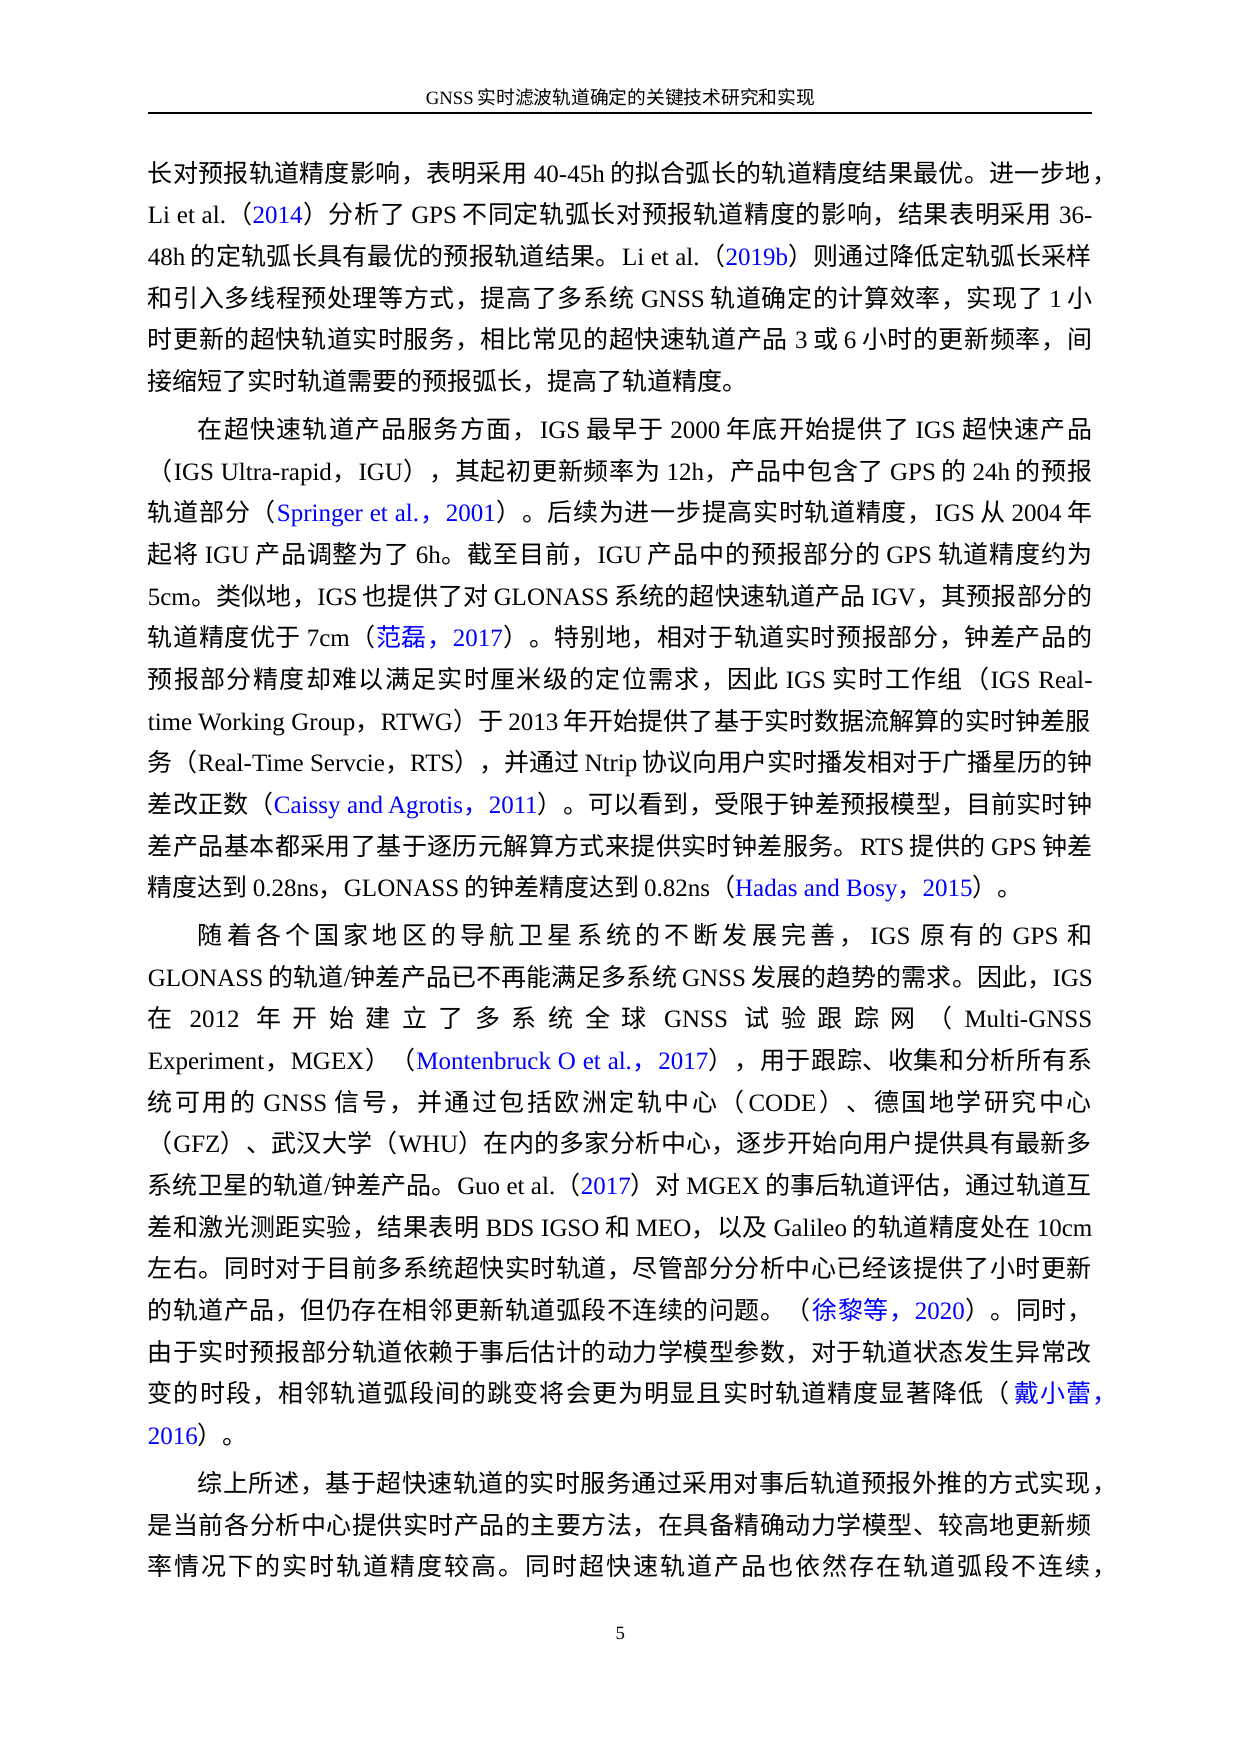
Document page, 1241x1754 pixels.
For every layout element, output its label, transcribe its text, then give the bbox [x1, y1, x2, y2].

text 随着各个国家地区的导航卫星系统的不断发展完善，IGS原有的GPS和GLONASS的轨道/钟差产品已不再能满足多系统GNSS发展的趋势的需求。因此，IGS在2012年开始建立了多系统全球GNSS试验跟踪网（Multi-GNSS Experiment，MGEX）（Montenbruck O et al.，2017），用于跟踪、收集和分析所有系统可用的GNSS信号，并通过包括欧洲定轨中心（CODE）、德国地学研究中心（GFZ）、武汉大学（WHU）在内的多家分析中心，逐步开始向用户提供具有最新多系统卫星的轨道/钟差产品。Guo et al.（2017）对MGEX的事后轨道评估，通过轨道互差和激光测距实验，结果表明BDS IGSO和MEO，以及Galileo的轨道精度处在10cm左右。同时对于目前多系统超快实时轨道，尽管部分分析中心已经该提供了小时更新的轨道产品，但仍存在相邻更新轨道弧段不连续的问题。（徐黎等，2020）。同时，由于实时预报部分轨道依赖于事后估计的动力学模型参数，对于轨道状态发生异常改变的时段，相邻轨道弧段间的跳变将会更为明显且实时轨道精度显著降低（戴小蕾，2016）。 [148, 910, 1092, 1452]
text 在超快速轨道产品服务方面，IGS最早于2000年底开始提供了IGS超快速产品（IGS Ultra-rapid，IGU），其起初更新频率为12h，产品中包含了GPS的24h的预报轨道部分（Springer et al.，2001）。后续为进一步提高实时轨道精度，IGS从2004年起将IGU产品调整为了6h。截至目前，IGU产品中的预报部分的GPS轨道精度约为5cm。类似地，IGS也提供了对GLONASS系统的超快速轨道产品IGV，其预报部分的轨道精度优于7cm（范磊，2017）。特别地，相对于轨道实时预报部分，钟差产品的预报部分精度却难以满足实时厘米级的定位需求，因此IGS实时工作组（IGS Real-time Working Group，RTWG）于2013年开始提供了基于实时数据流解算的实时钟差服务（Real-Time Servcie，RTS），并通过Ntrip协议向用户实时播发相对于广播星历的钟差改正数（Caissy and Agrotis，2011）。可以看到，受限于钟差预报模型，目前实时钟差产品基本都采用了基于逐历元解算方式来提供实时钟差服务。RTS提供的GPS钟差精度达到0.28ns，GLONASS的钟差精度达到0.82ns（Hadas and Bosy，2015）。 [148, 404, 1092, 904]
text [148, 1458, 1092, 1583]
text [148, 148, 1092, 398]
